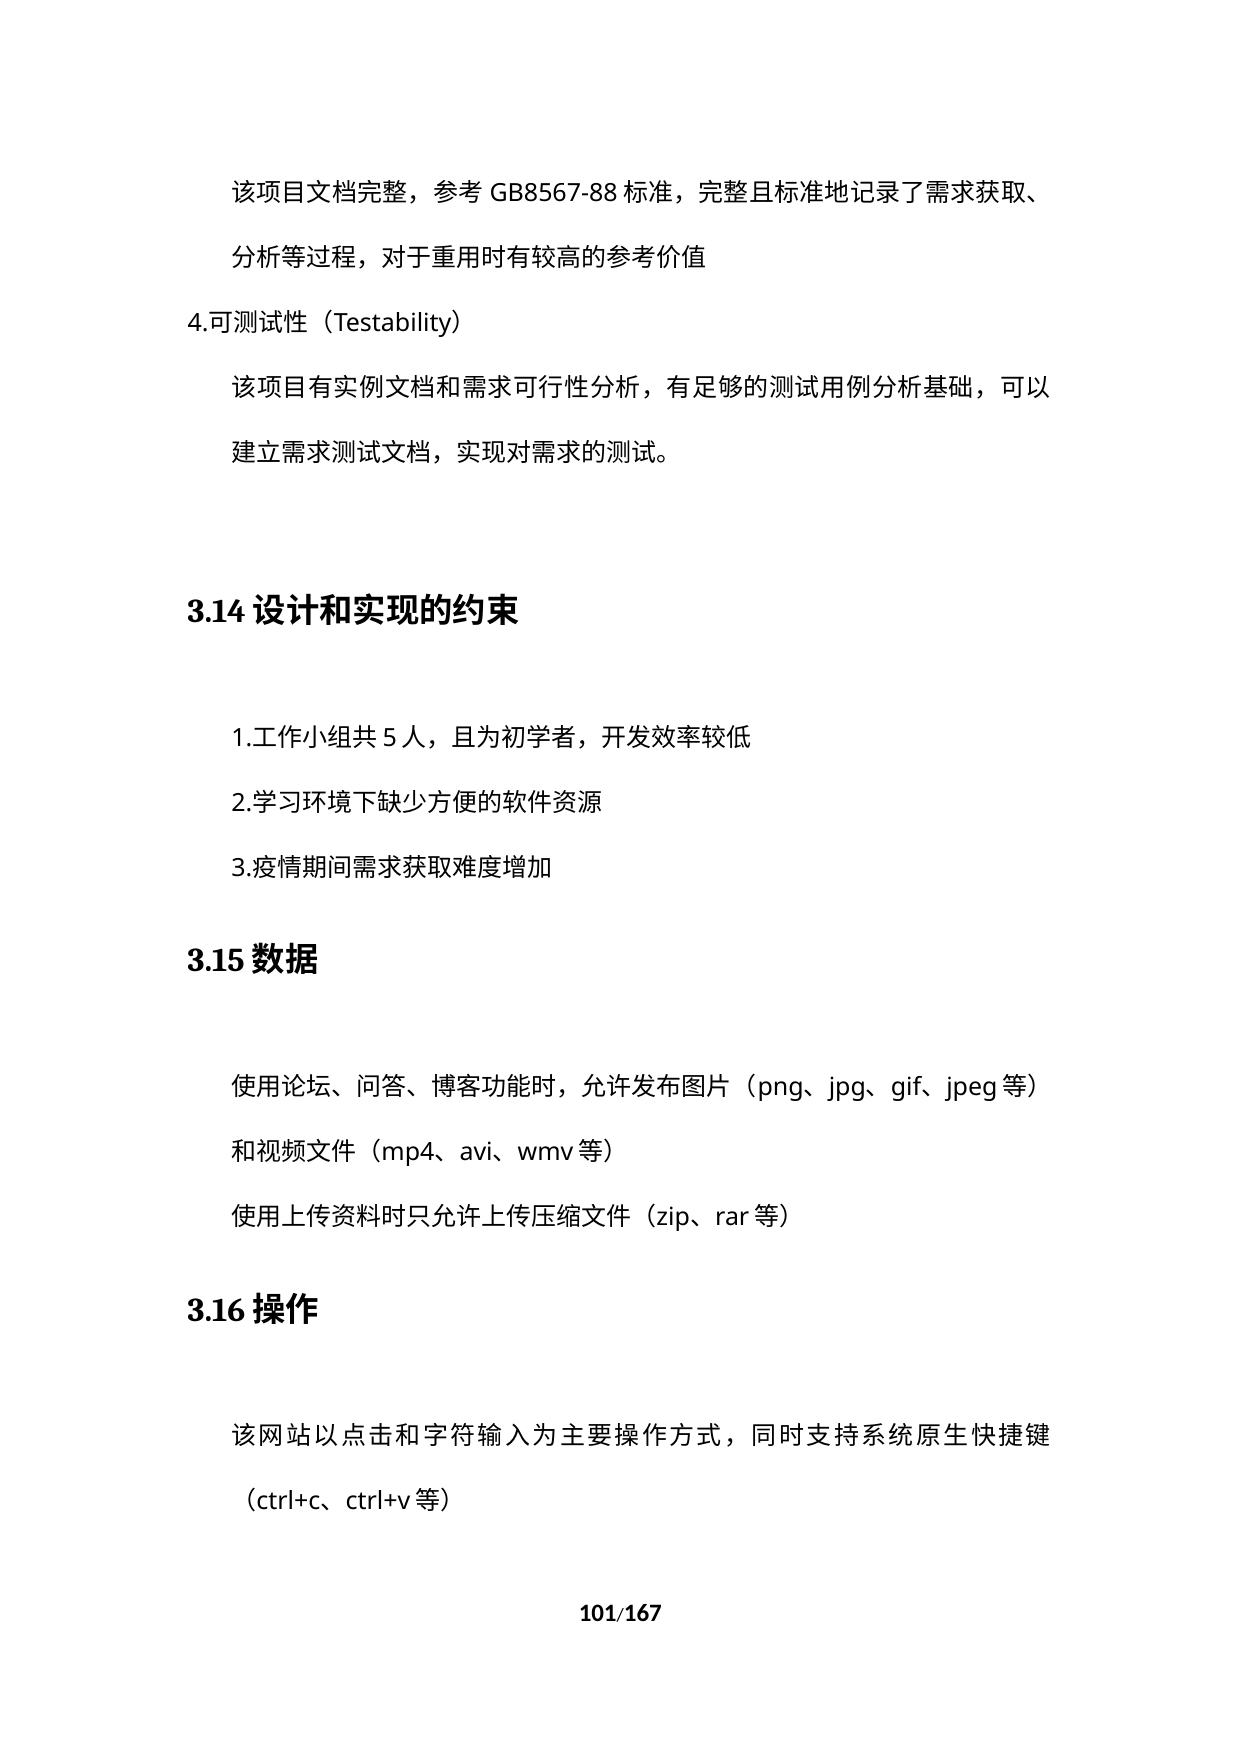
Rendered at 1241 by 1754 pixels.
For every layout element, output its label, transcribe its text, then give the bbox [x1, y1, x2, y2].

subtitle 3.15数据 [187, 925, 1053, 990]
subtitle 3.16操作 [187, 1274, 1053, 1339]
text 使用论坛、问答、博客功能时，允许发布图片（png、jpg、gif、jpeg等）和视频文件（mp4、avi、wmv等） [231, 1052, 1053, 1182]
text 4.可测试性（Testability） [187, 288, 1053, 353]
text 1.工作小组共5人，且为初学者，开发效率较低 [187, 703, 1053, 768]
text 使用上传资料时只允许上传压缩文件（zip、rar等） [187, 1182, 1053, 1247]
text 2.学习环境下缺少方便的软件资源 [187, 768, 1053, 833]
text 该项目有实例文档和需求可行性分析，有足够的测试用例分析基础，可以建立需求测试文档，实现对需求的测试。 [231, 353, 1053, 483]
text 该项目文档完整，参考GB8567-88标准，完整且标准地记录了需求获取、分析等过程，对于重用时有较高的参考价值 [231, 158, 1053, 288]
subtitle 3.14设计和实现的约束 [187, 576, 1053, 641]
text 该网站以点击和字符输入为主要操作方式，同时支持系统原生快捷键（ctrl+c、ctrl+v等） [231, 1401, 1053, 1531]
text 3.疫情期间需求获取难度增加 [187, 833, 1053, 898]
